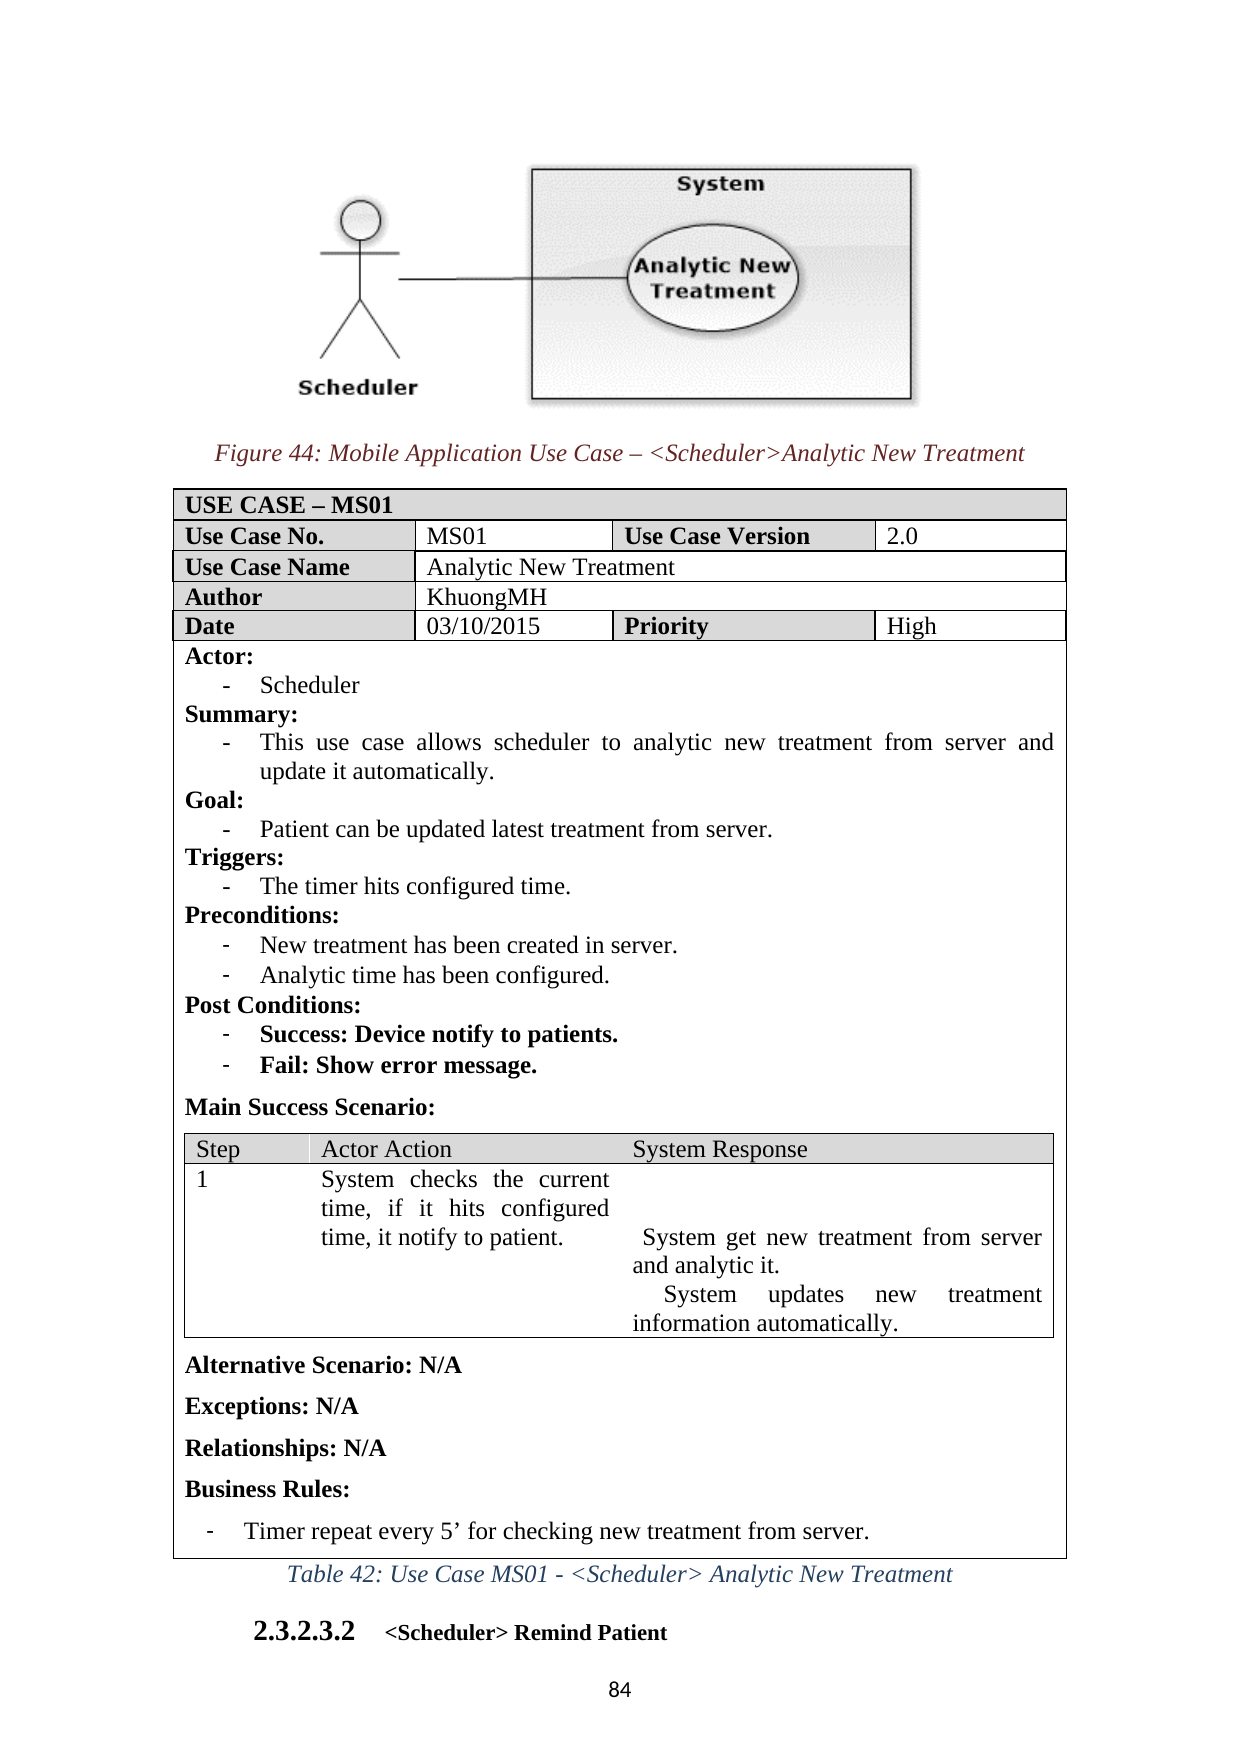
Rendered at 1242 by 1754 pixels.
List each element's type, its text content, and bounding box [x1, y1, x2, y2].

table_cell Use Case Name [174, 551, 414, 581]
table_cell 03/10/2015 [416, 611, 612, 640]
table_cell Actor: Scheduler Summary: This use case allows scheduler to analytic new treatment from server and update it automatically. Goal: Patient can be updated latest treatment from server. Triggers: The timer hits configured time. Preconditions: New treatment has been created in server. Analytic time has been configured. Post Conditions: Success: Device notify to patients. Fail: Show error message. Main Success Scenario: Alternative Scenario: N/A Exceptions: N/A Relationships: N/A Business Rules: Timer repeat every 5’ for checking new treatment from server. [174, 641, 1066, 1558]
text Table 42: Use Case MS01 - <Scheduler> Analytic New Treatment [94, 1559, 1146, 1588]
subtitle <Scheduler> Remind Patient [253, 1613, 1146, 1647]
table_cell Priority [614, 611, 874, 640]
table_cell 2.0 [876, 521, 1066, 550]
table_cell Analytic New Treatment [416, 552, 1065, 581]
table_cell Author [174, 582, 415, 610]
table_cell Date [174, 611, 414, 640]
table_cell Use Case No. [174, 521, 415, 550]
picture [289, 162, 951, 439]
table_header USE CASE – MS01 [174, 490, 1066, 519]
table_cell Use Case Version [613, 521, 875, 550]
table_cell KhuongMH [416, 582, 1066, 610]
table_cell MS01 [416, 521, 612, 550]
text Figure 44: Mobile Application Use Case – <Scheduler>Analytic New Treatment [94, 438, 1146, 467]
table_cell High [876, 611, 1065, 640]
